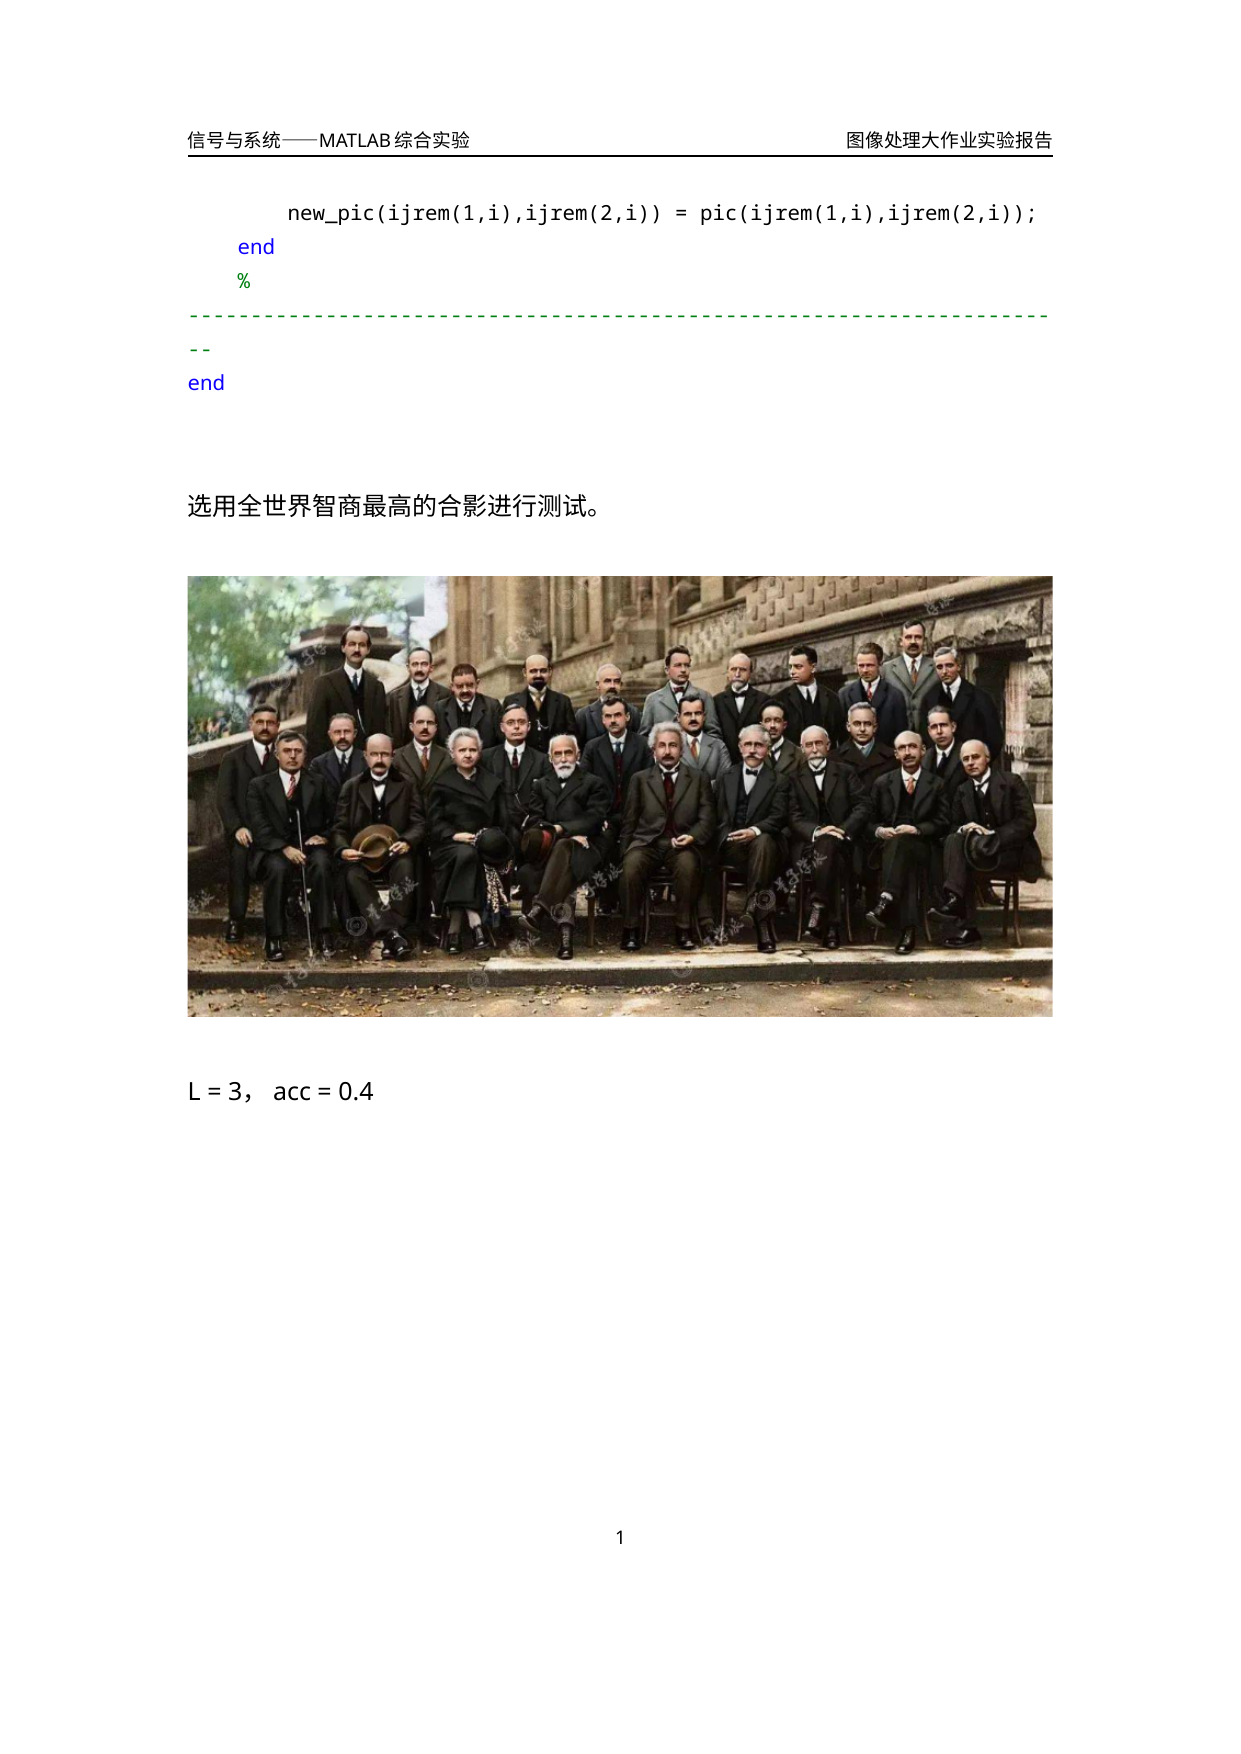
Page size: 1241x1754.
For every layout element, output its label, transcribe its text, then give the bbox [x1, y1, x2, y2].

text new_pic(ijrem(1,i),ijrem(2,i)) = pic(ijrem(1,i),ijrem(2,i)); [187, 196, 1053, 229]
picture [187, 576, 1053, 1017]
text end [187, 365, 1053, 399]
text % ----------------------------------------------------------------------- [187, 263, 1053, 365]
text 选用全世界智商最高的合影进行测试。 [187, 471, 1053, 539]
text end [187, 229, 1053, 263]
text L = 3， acc = 0.4 [187, 1055, 1053, 1123]
